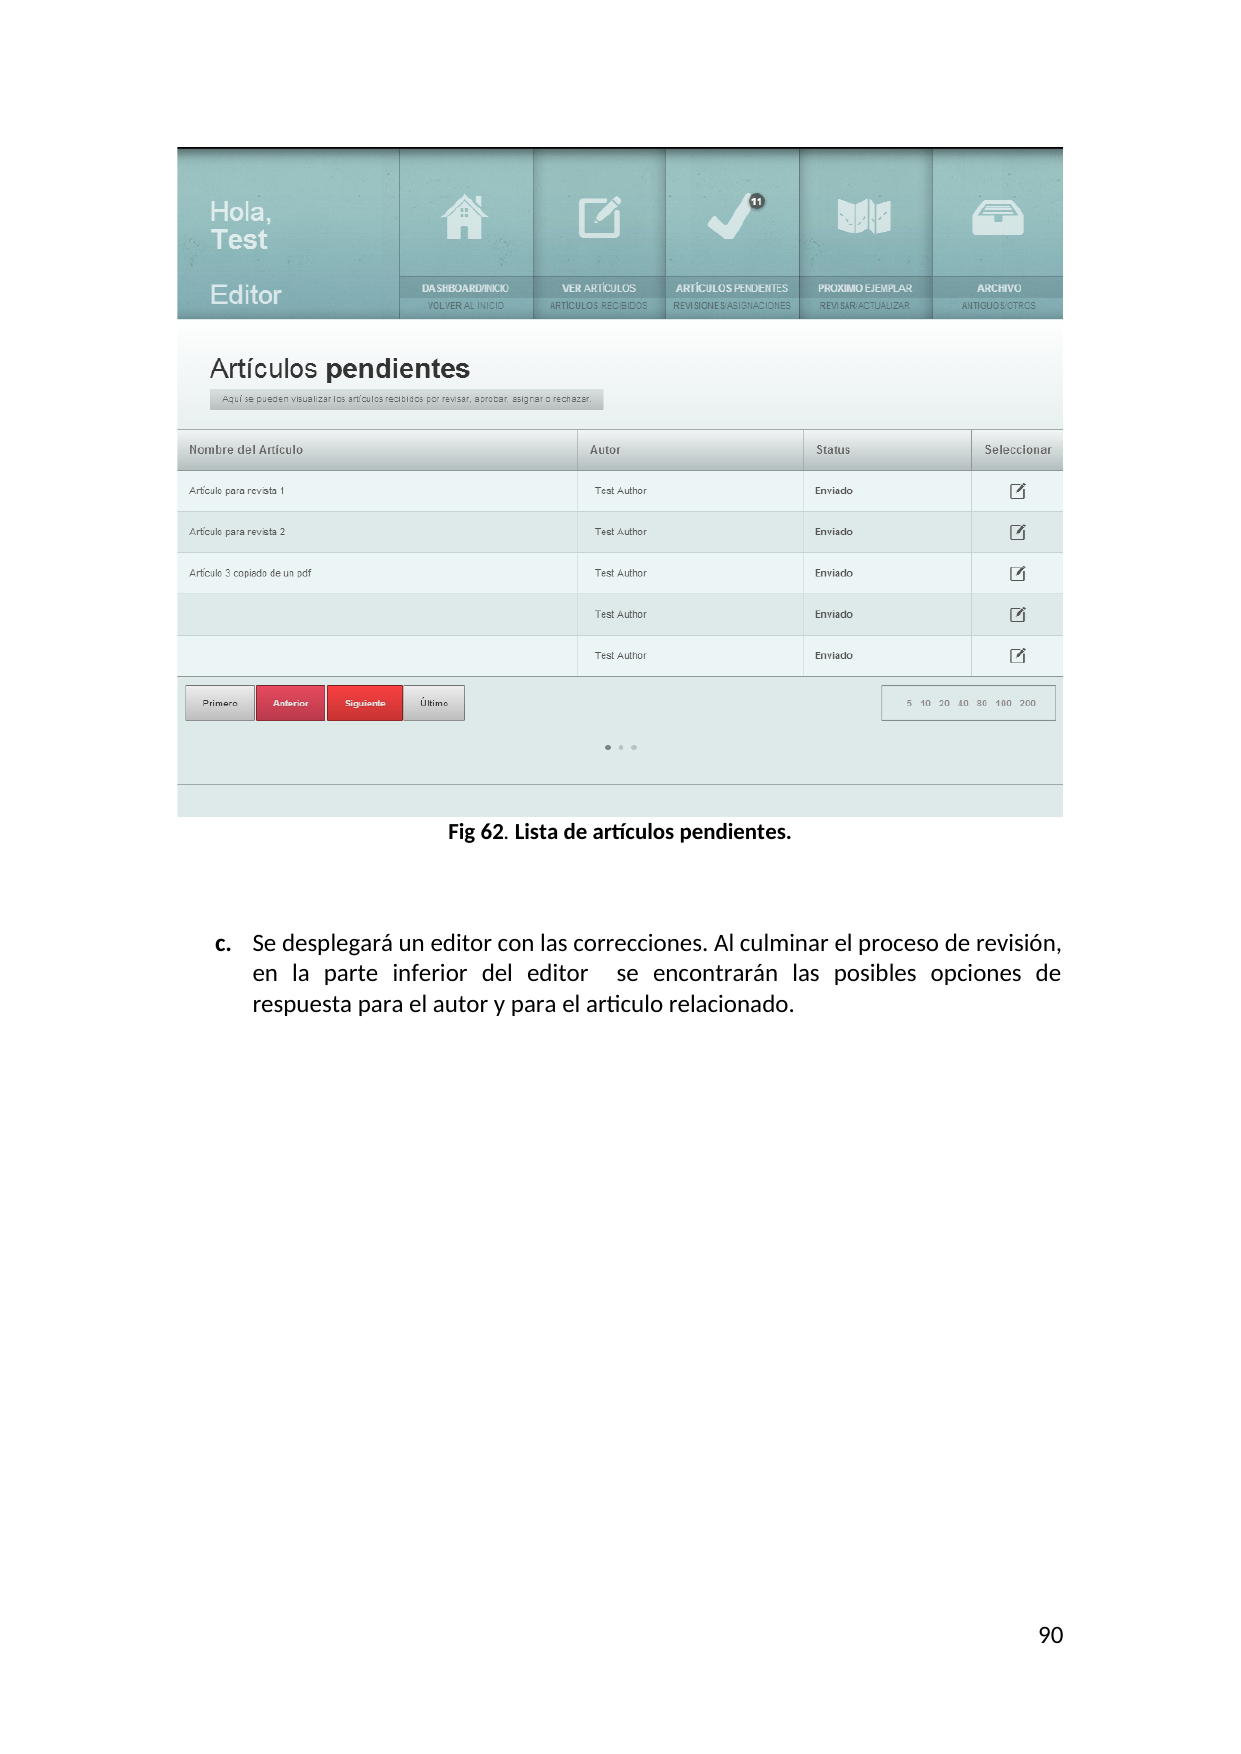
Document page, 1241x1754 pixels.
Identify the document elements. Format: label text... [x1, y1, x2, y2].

list Se desplegará un editor con las correcciones. Al culminar el proceso de revisión, en la parte inferior del editor se encontrarán las posibles opciones de respuesta para el autor y para el articulo relacionado. [215, 927, 1063, 1018]
picture [177, 147, 1063, 817]
